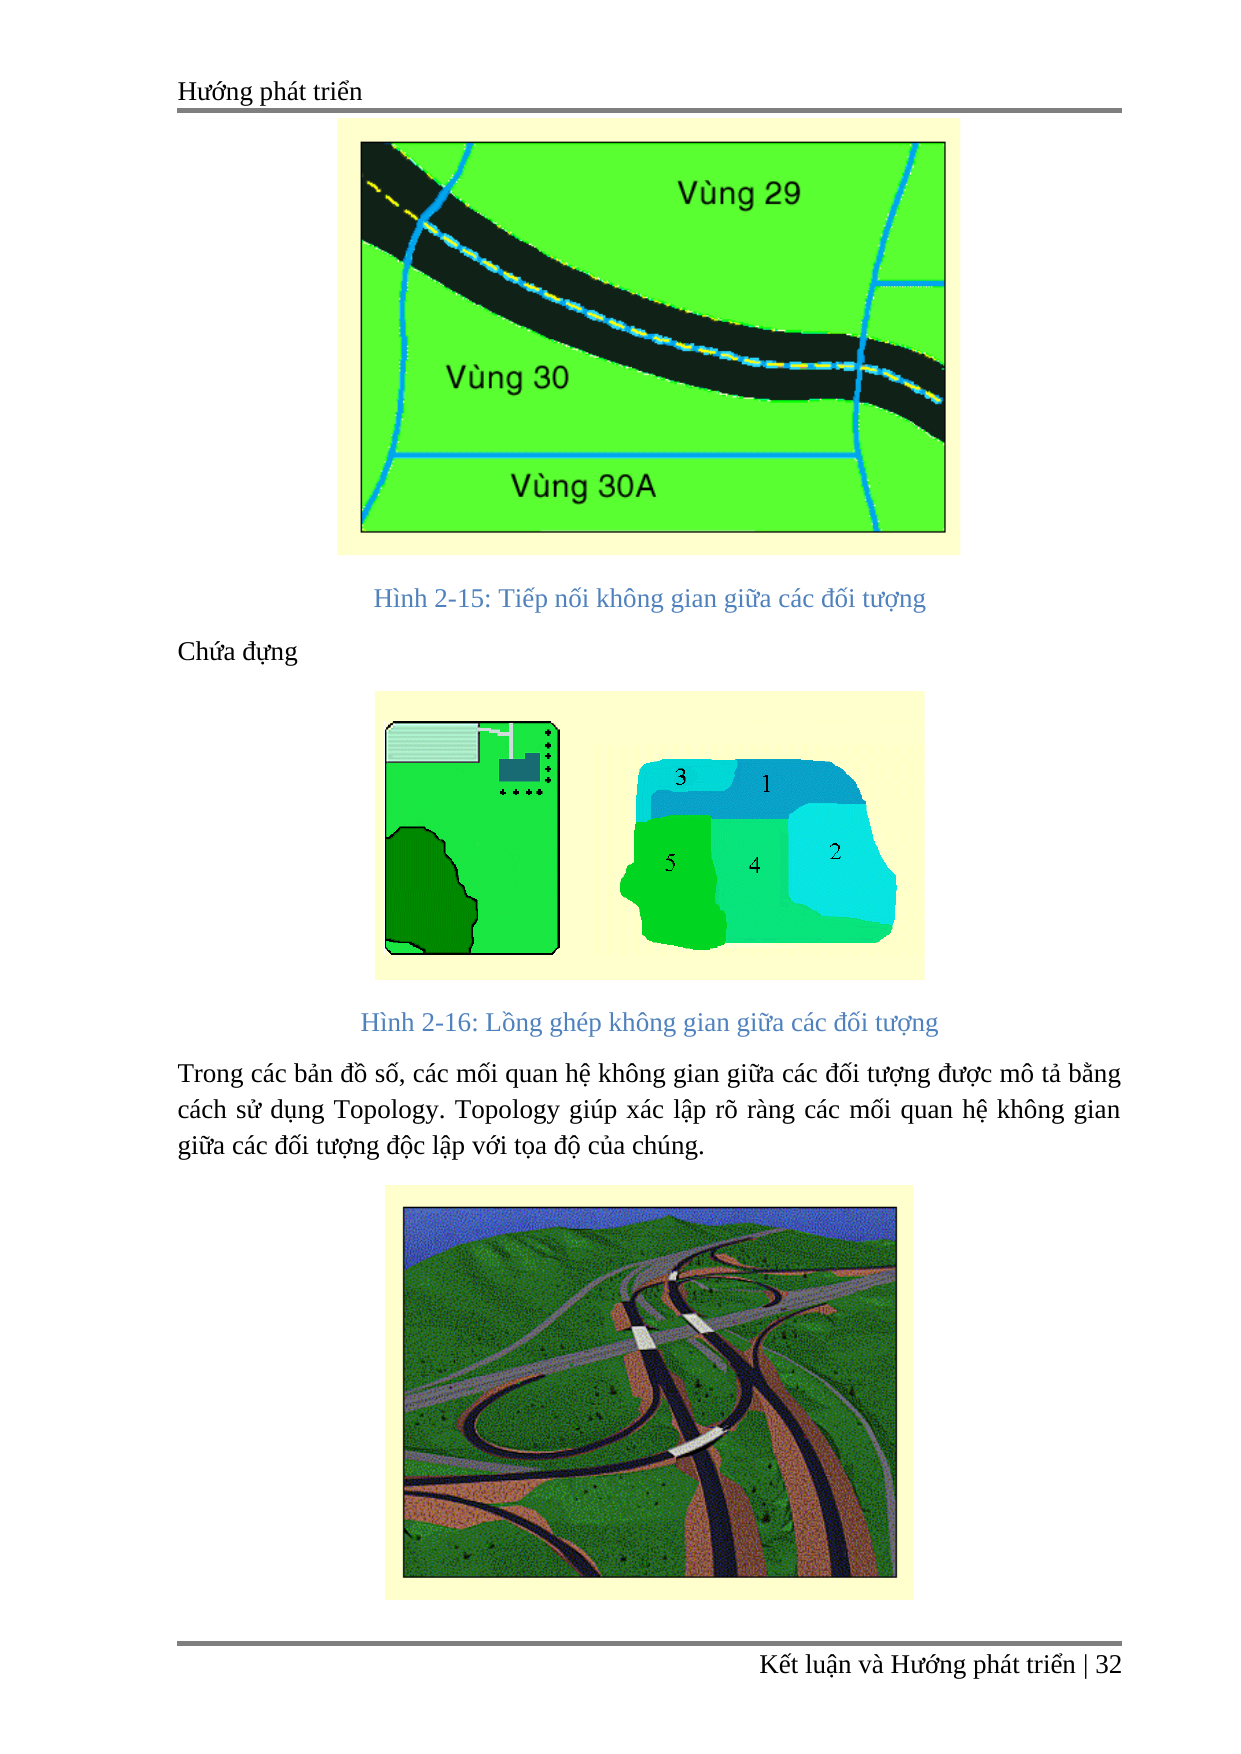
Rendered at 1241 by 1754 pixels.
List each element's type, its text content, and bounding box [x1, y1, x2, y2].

text Chứa đựng [177, 634, 1122, 666]
text Hình 2-15: Tiếp nối không gian giữa các đối tượng [177, 583, 1122, 614]
picture [337, 118, 963, 558]
text Trong các bản đồ số, các mối quan hệ không gian giữa các đối tượng được mô tả bằng cách sử dụng Topology. Topology giúp xác lập rõ ràng các mối quan hệ không gian giữa các đối tượng độc lập với tọa độ của chúng. [177, 1058, 1122, 1160]
text Hình 2-16: Lồng ghép không gian giữa các đối tượng [177, 1006, 1122, 1037]
picture [384, 1185, 915, 1600]
picture [374, 691, 925, 981]
